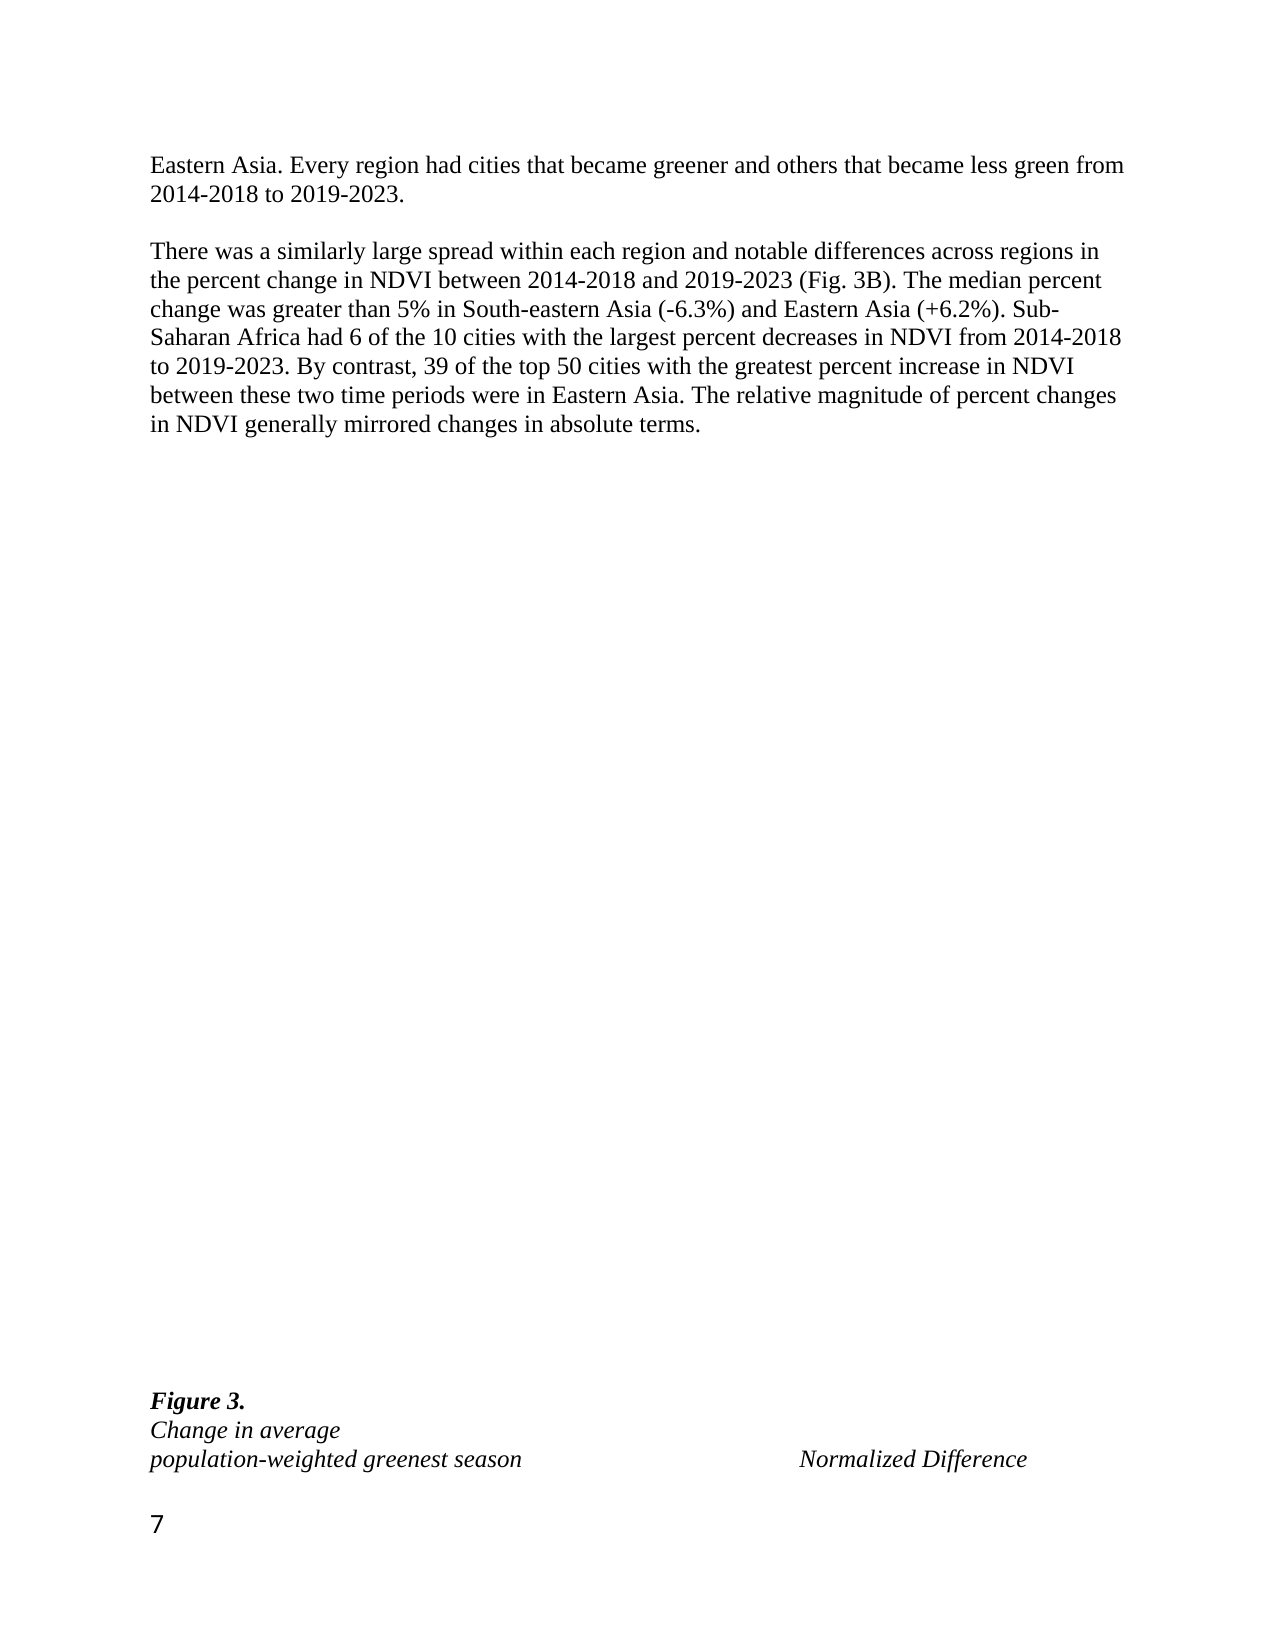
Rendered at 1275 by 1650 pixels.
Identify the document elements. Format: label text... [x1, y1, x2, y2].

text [150, 150, 1125, 207]
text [150, 1386, 1125, 1472]
text There was a similarly large spread within each region and notable differences across regions in the percent change in NDVI between 2014-2018 and 2019-2023 (Fig. 3B). The median percent change was greater than 5% in South-eastern Asia (-6.3%) and Eastern Asia (+6.2%). Sub-Saharan Africa had 6 of the 10 cities with the largest percent decreases in NDVI from 2014-2018 to 2019-2023. By contrast, 39 of the top 50 cities with the greatest percent increase in NDVI between these two time periods were in Eastern Asia. The relative magnitude of percent changes in NDVI generally mirrored changes in absolute terms. [150, 236, 1125, 437]
